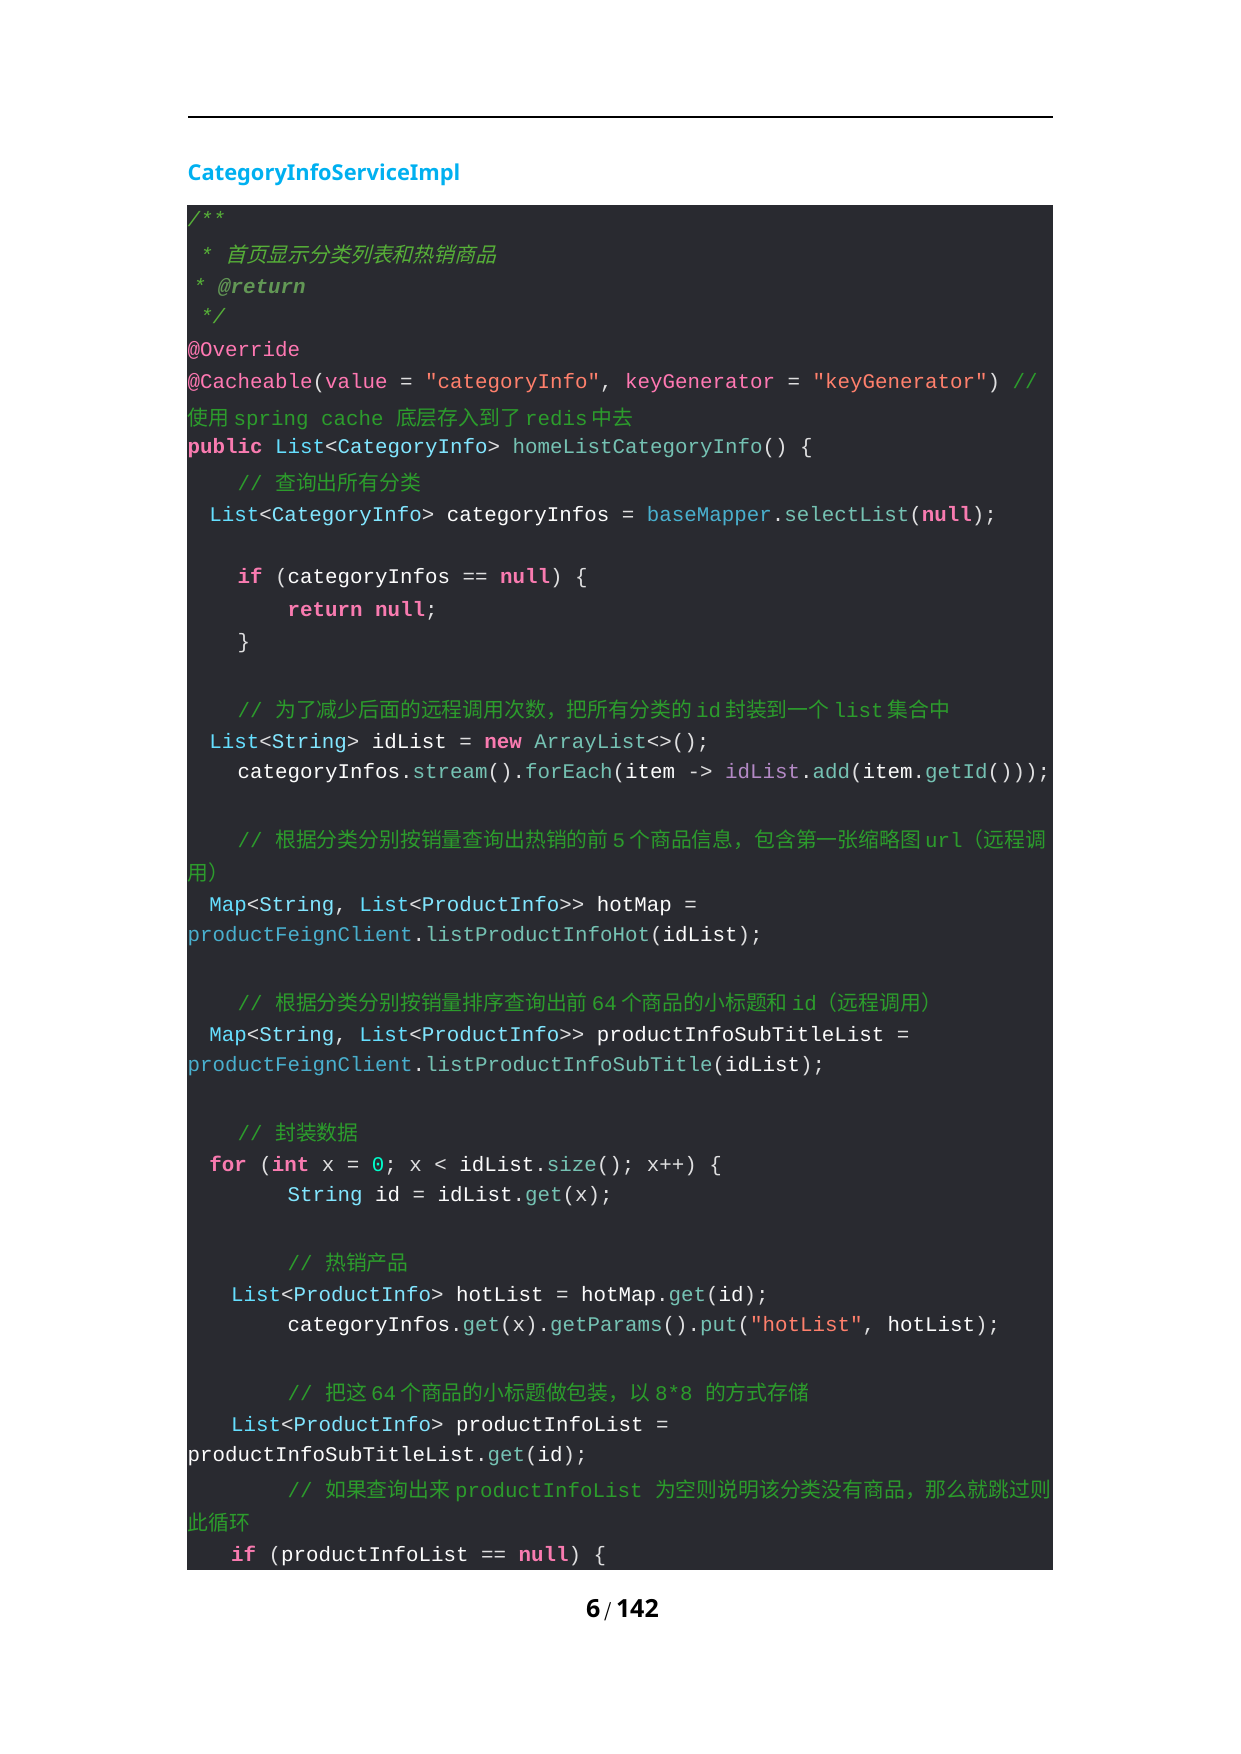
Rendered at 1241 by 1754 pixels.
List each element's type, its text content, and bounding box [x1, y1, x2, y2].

text CategoryInfoServiceImpl [187, 156, 1053, 188]
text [187, 205, 1053, 1570]
